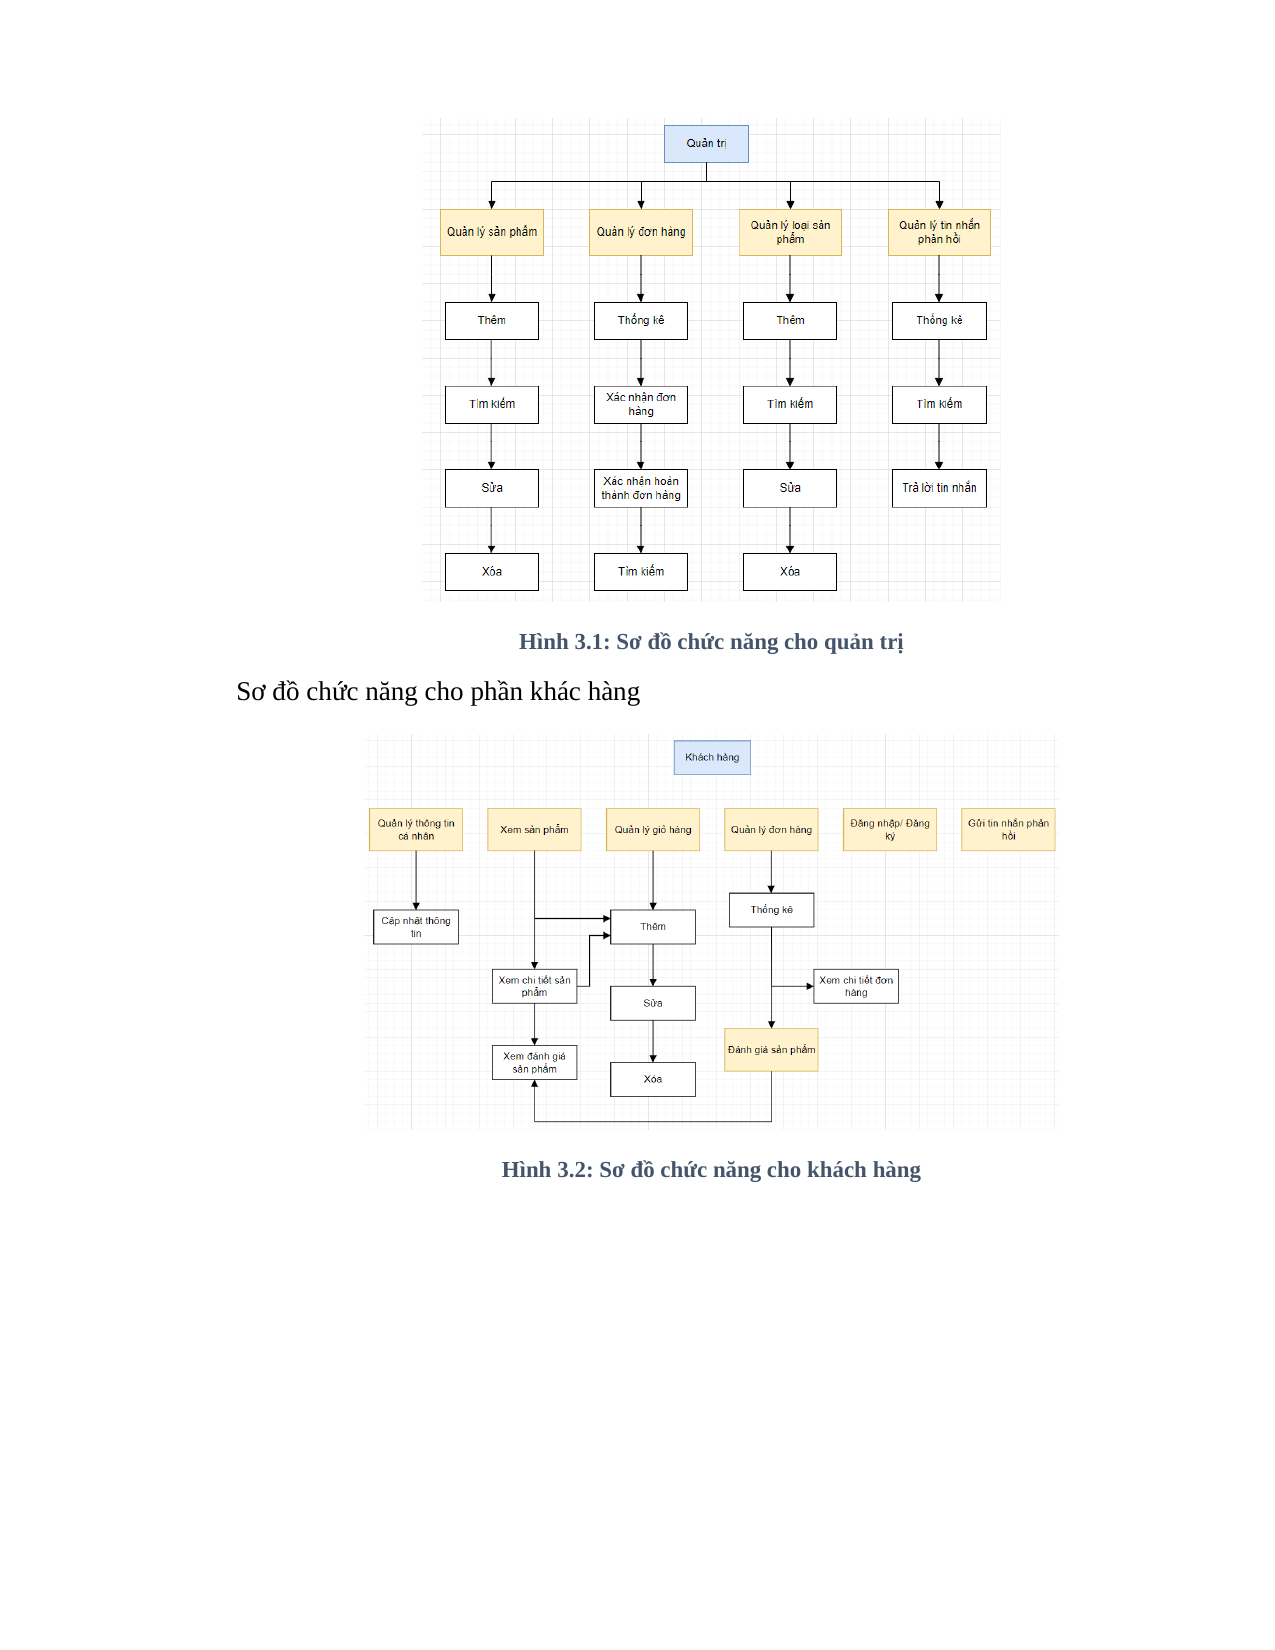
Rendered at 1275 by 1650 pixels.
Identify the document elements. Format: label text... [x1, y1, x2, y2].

text Hình 3.1: Sơ đồ chức năng cho quản trị [177, 628, 1186, 654]
text Hình 3.2: Sơ đồ chức năng cho khách hàng [177, 1156, 1186, 1182]
picture [422, 118, 1001, 602]
picture [363, 734, 1059, 1130]
text Sơ đồ chức năng cho phần khác hàng [177, 675, 1186, 706]
